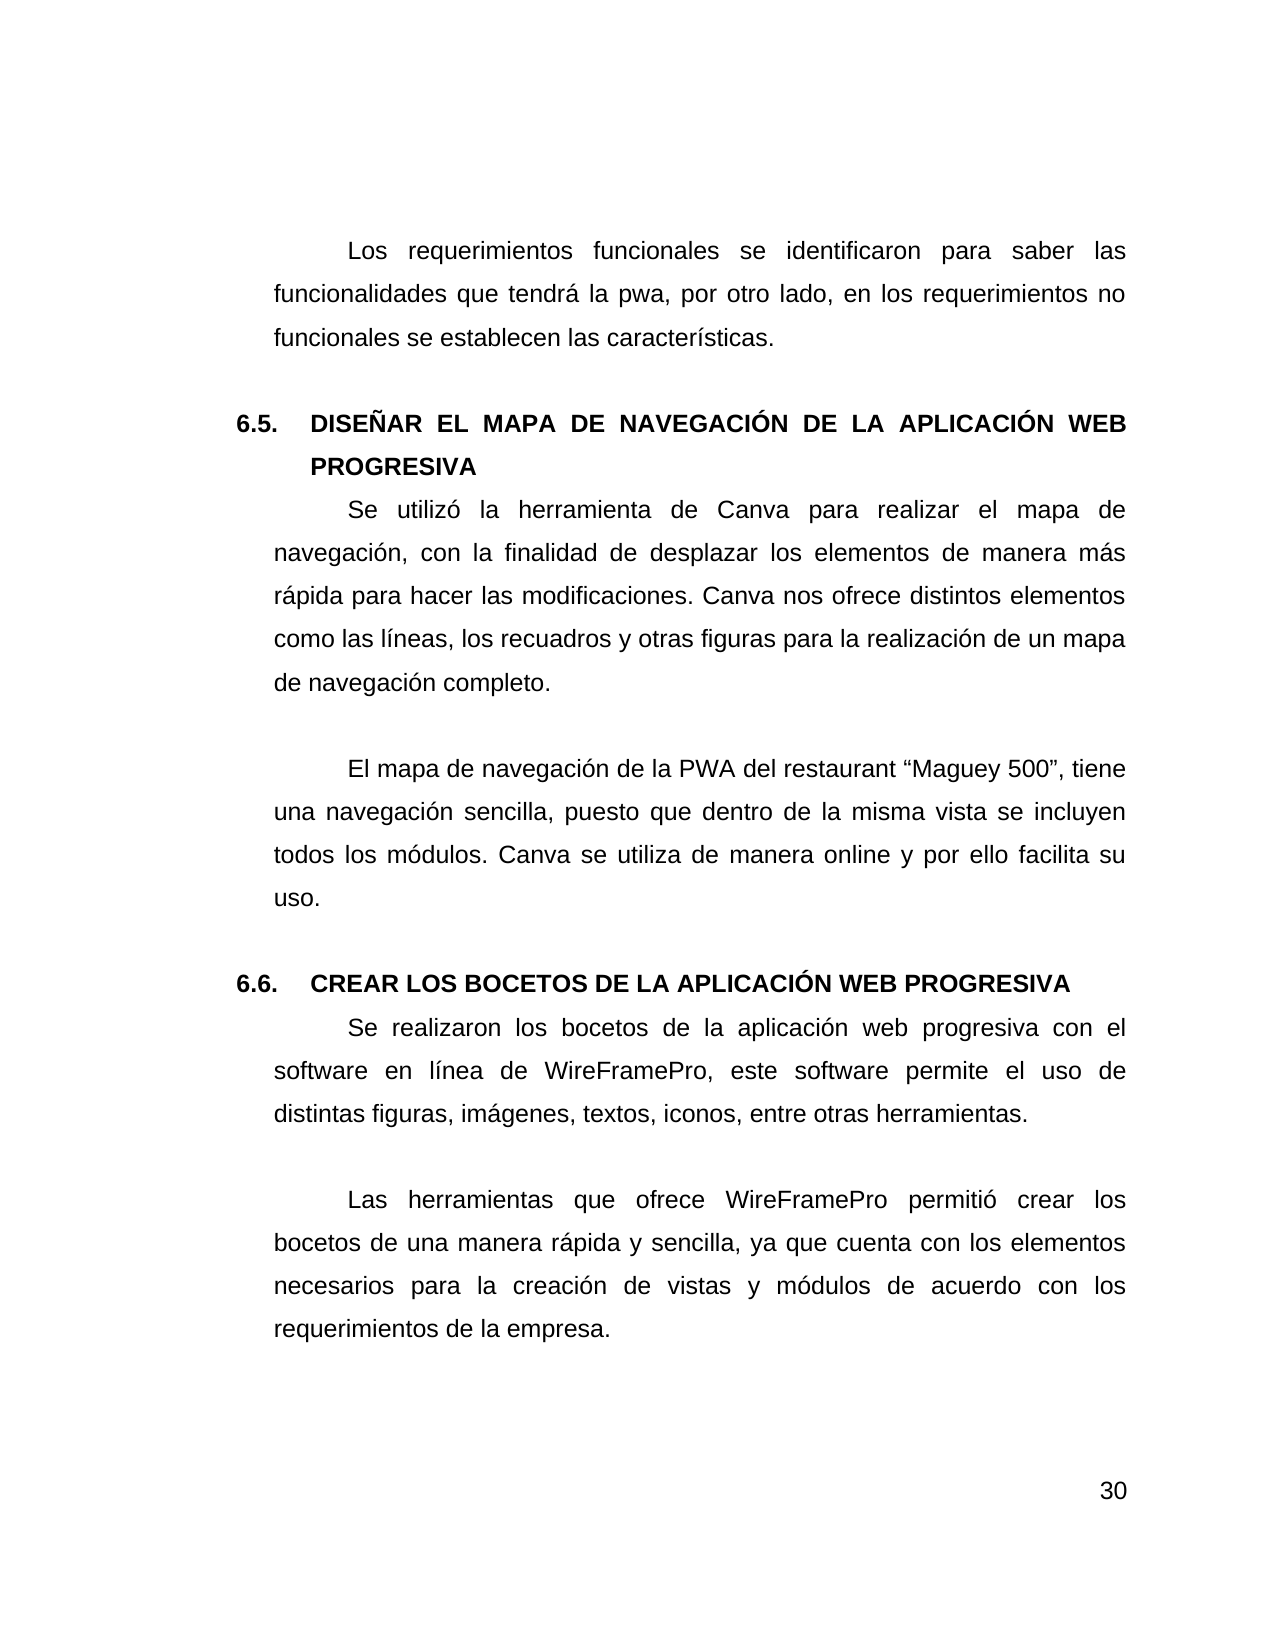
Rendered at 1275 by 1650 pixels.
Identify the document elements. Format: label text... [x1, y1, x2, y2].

text Se utilizó la herramienta de Canva para realizar el mapa de navegación, con la finalidad de desplazar los elementos de manera más rápida para hacer las modificaciones. Canva nos ofrece distintos elementos como las líneas, los recuadros y otras figuras para la realización de un mapa de navegación completo. [273, 495, 1127, 696]
text Crear los bocetos de la aplicación web progresiva [236, 969, 1127, 998]
text Diseñar el mapa de navegación de la aplicación web progresiva [236, 409, 1127, 481]
text Los requerimientos funcionales se identificaron para saber las funcionalidades que tendrá la pwa, por otro lado, en los requerimientos no funcionales se establecen las características. [273, 236, 1127, 351]
text El mapa de navegación de la PWA del restaurant “Maguey 500”, tiene una navegación sencilla, puesto que dentro de la misma vista se incluyen todos los módulos. Canva se utiliza de manera online y por ello facilita su uso. [273, 754, 1127, 912]
text Se realizaron los bocetos de la aplicación web progresiva con el software en línea de WireFramePro, este software permite el uso de distintas figuras, imágenes, textos, iconos, entre otras herramientas. [273, 1012, 1127, 1127]
text Las herramientas que ofrece WireFramePro permitió crear los bocetos de una manera rápida y sencilla, ya que cuenta con los elementos necesarios para la creación de vistas y módulos de acuerdo con los requerimientos de la empresa. [273, 1185, 1127, 1343]
